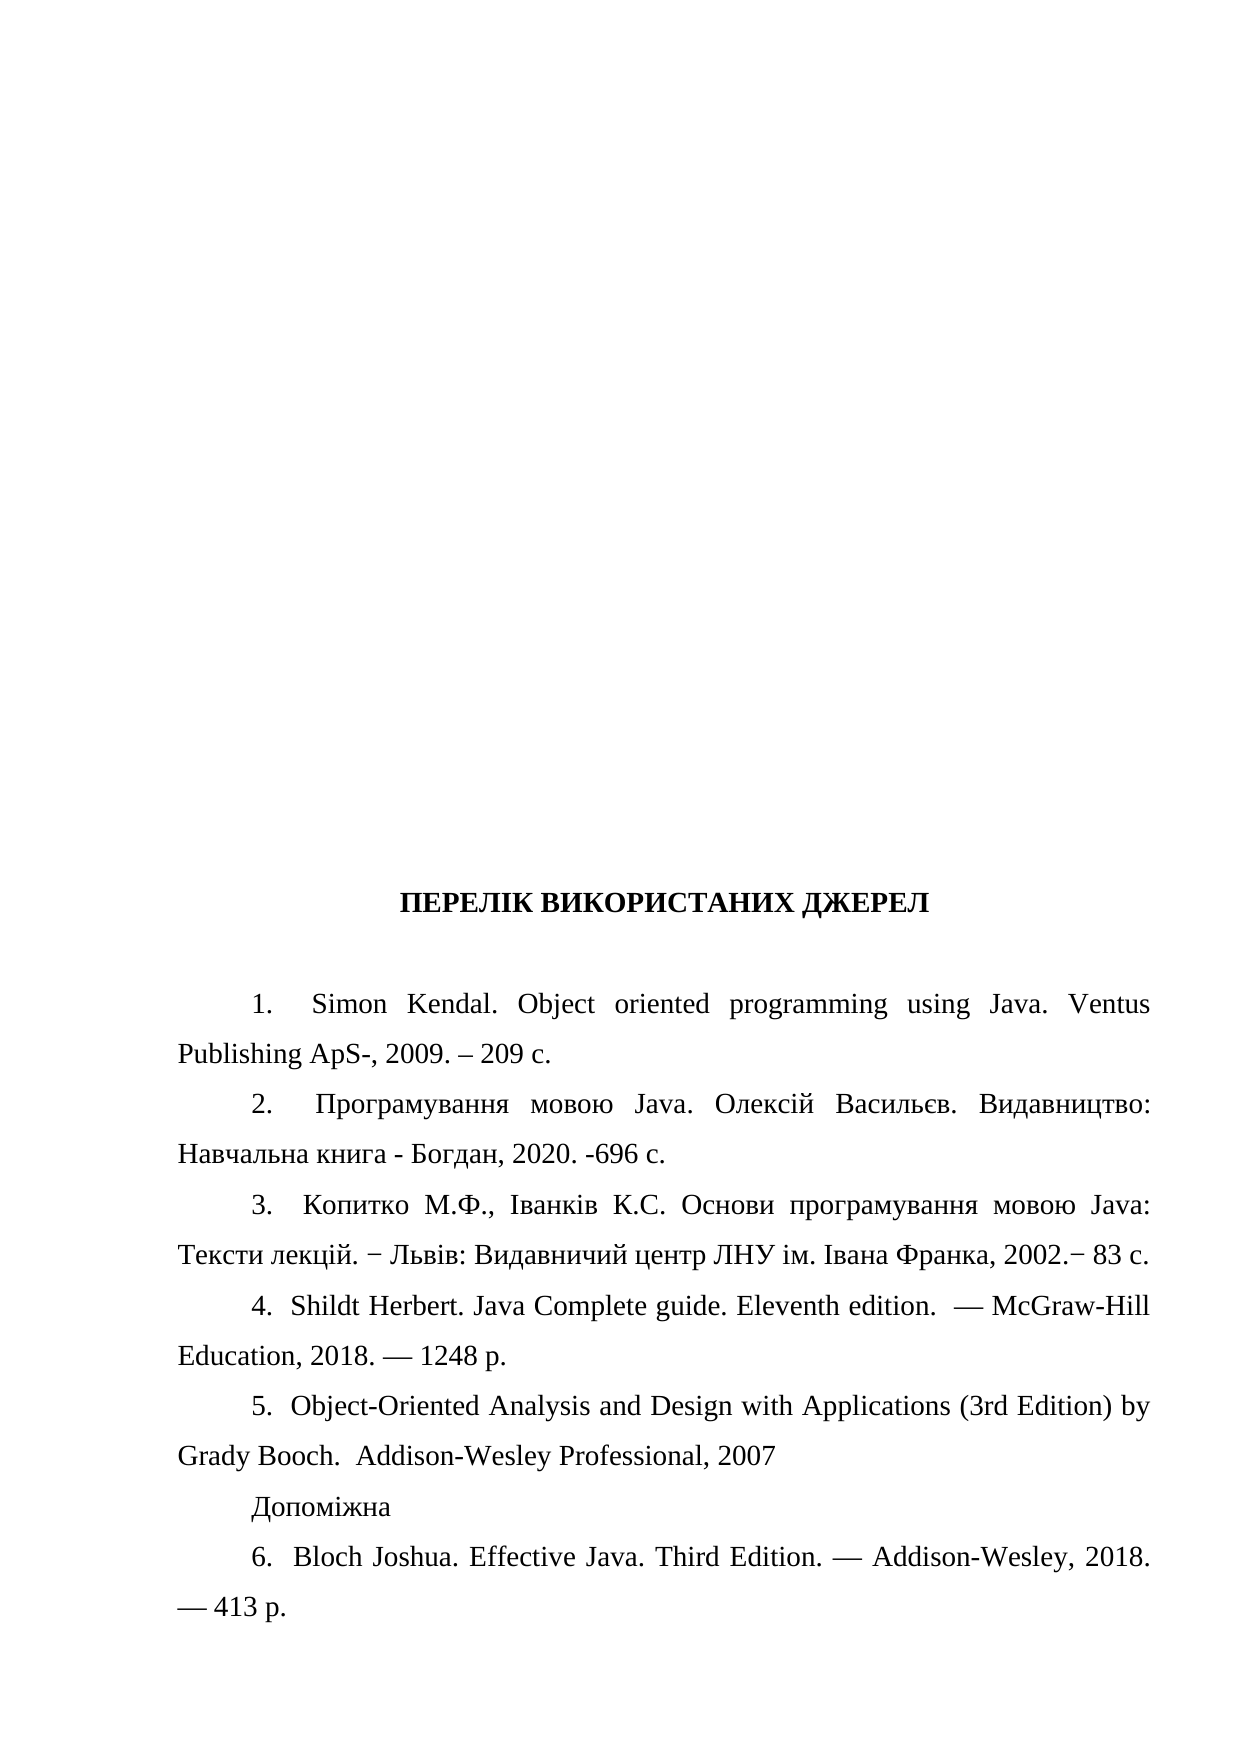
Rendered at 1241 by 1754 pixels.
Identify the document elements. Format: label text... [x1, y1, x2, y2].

subtitle ПЕРЕЛІК ВИКОРИСТАНИХ ДЖЕРЕЛ [177, 885, 1152, 919]
text 3. Копитко М.Ф., Іванків К.С. Основи програмування мовою Java: Тексти лекцій. − Львів: Видавничий центр ЛНУ ім. Івана Франка, 2002.− 83 с. [177, 1187, 1152, 1271]
text 2. Програмування мовою Java. Олексій Васильєв. Видавництво: Навчальна книга - Богдан, 2020. -696 c. [177, 1086, 1152, 1170]
text 5. Object-Oriented Analysis and Design with Applications (3rd Edition) by Grady Booch. Addison-Wesley Professional, 2007 [177, 1388, 1152, 1472]
text 4. Shildt Herbert. Java Complete guide. Eleventh edition. — McGraw-Hill Education, 2018. — 1248 р. [177, 1288, 1152, 1371]
text 1. Simon Kendal. Object oriented programming using Java. Ventus Publishing ApS-, 2009. – 209 c. [177, 986, 1152, 1069]
text Допоміжна [177, 1489, 1152, 1522]
text 6. Bloch Joshua. Effective Java. Third Edition. — Addison-Wesley, 2018. — 413 p. [177, 1539, 1152, 1623]
